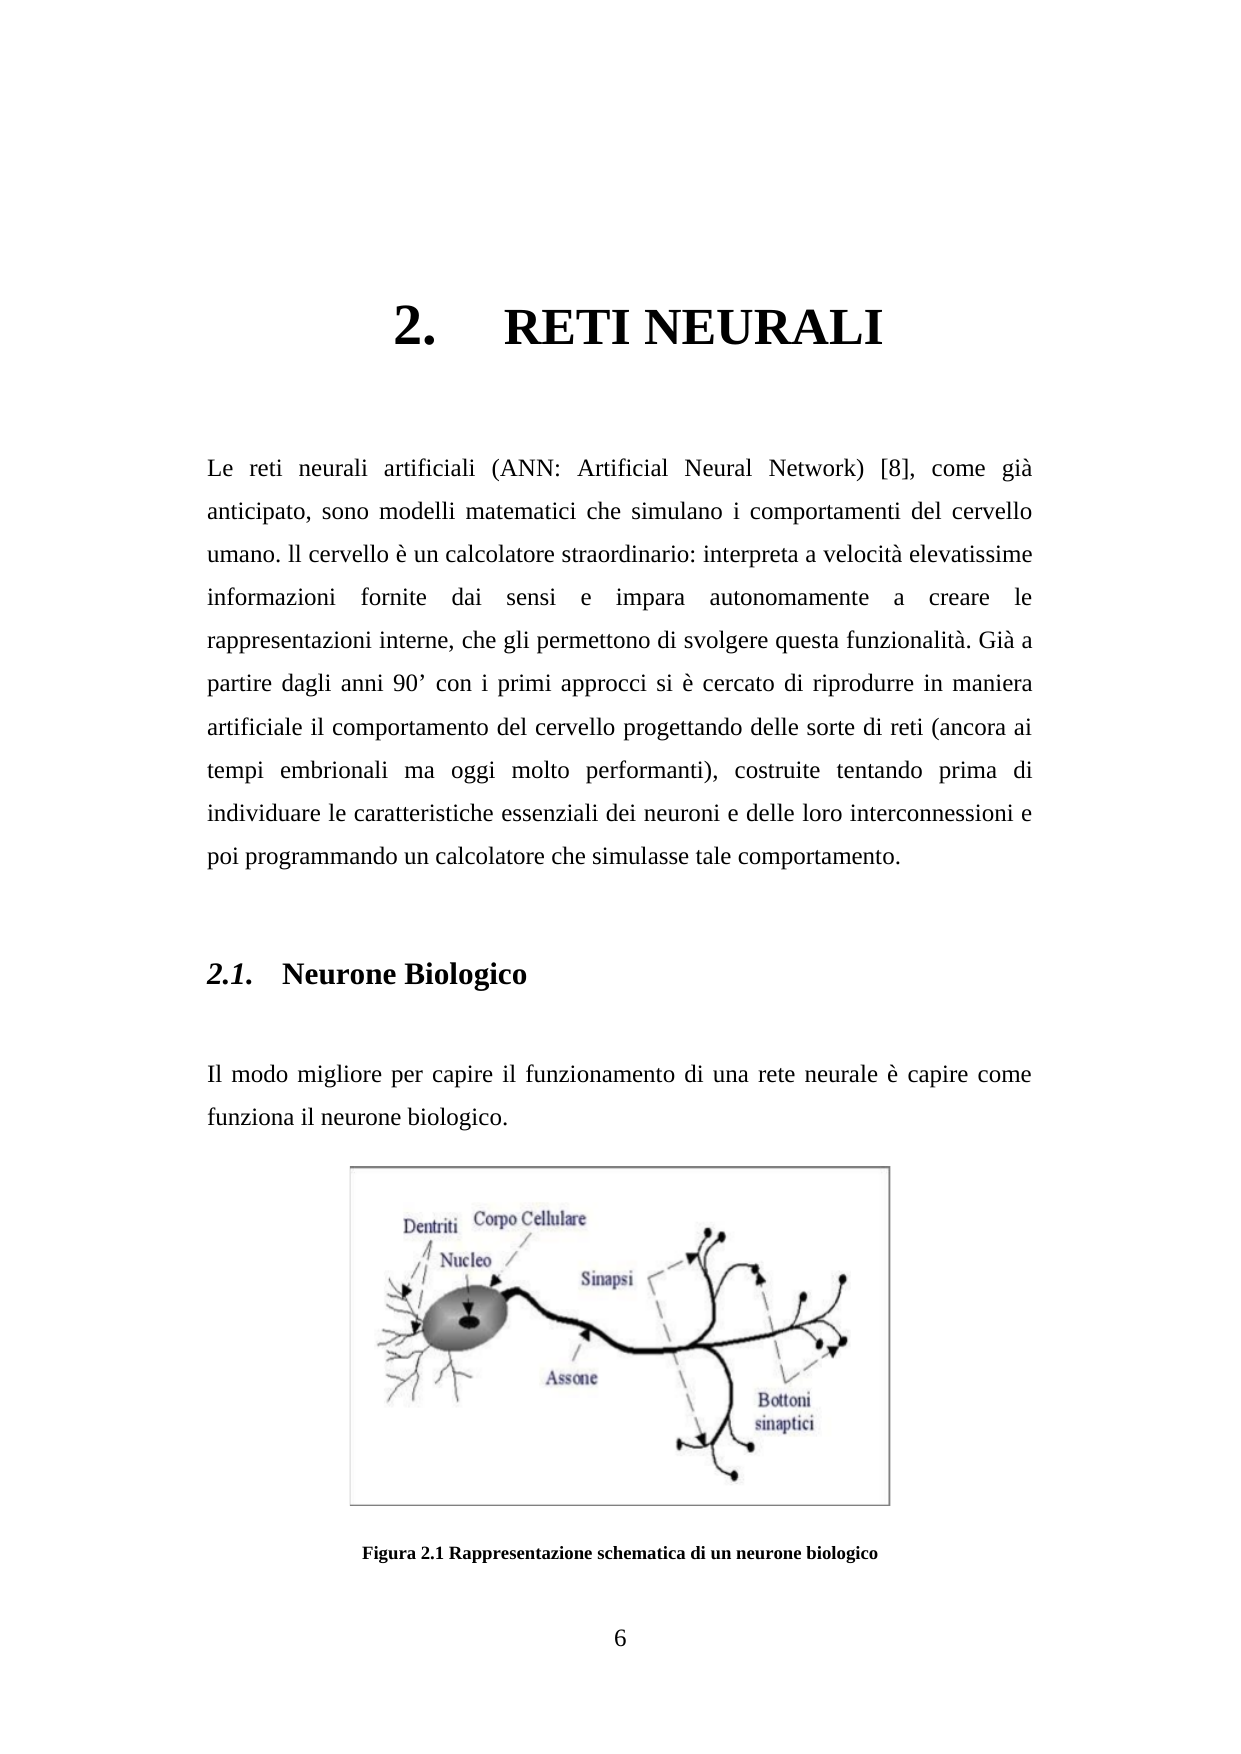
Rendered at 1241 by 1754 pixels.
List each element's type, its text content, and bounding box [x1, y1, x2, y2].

subtitle Neurone Biologico [207, 955, 1033, 991]
text Figura 2.1 Rappresentazione schematica di un neurone biologico [207, 1542, 1033, 1563]
subtitle RETI NEURALI [244, 290, 1033, 357]
text Le reti neurali artificiali (ANN: Artificial Neural Network) [8], come già anticipato, sono modelli matematici che simulano i comportamenti del cervello umano. ll cervello è un calcolatore straordinario: interpreta a velocità elevatissime informazioni fornite dai sensi e impara autonomamente a creare le rappresentazioni interne, che gli permettono di svolgere questa funzionalità. Già a partire dagli anni 90’ con i primi approcci si è cercato di riprodurre in maniera artificiale il comportamento del cervello progettando delle sorte di reti (ancora ai tempi embrionali ma oggi molto performanti), costruite tentando prima di individuare le caratteristiche essenziali dei neuroni e delle loro interconnessioni e poi programmando un calcolatore che simulasse tale comportamento. [207, 453, 1033, 870]
text Il modo migliore per capire il funzionamento di una rete neurale è capire come funziona il neurone biologico. [207, 1059, 1033, 1131]
picture [349, 1166, 891, 1506]
